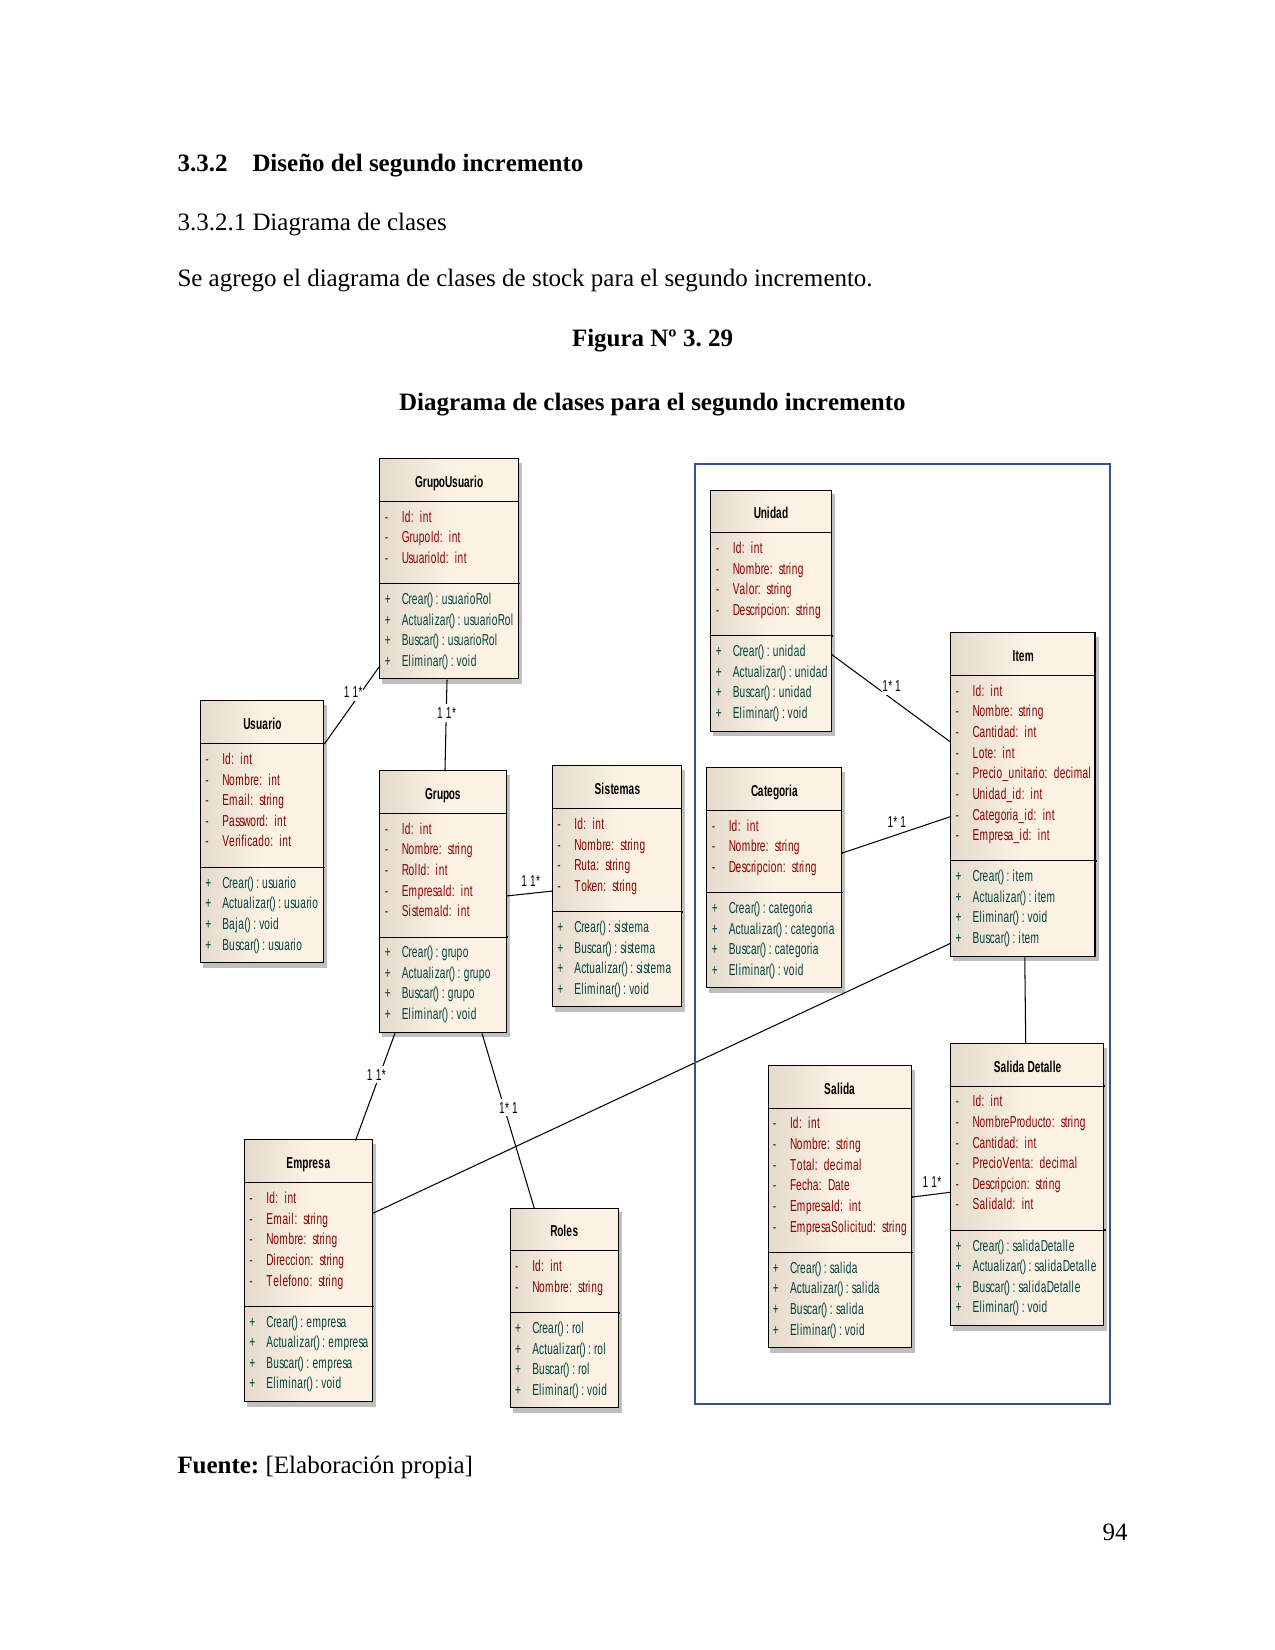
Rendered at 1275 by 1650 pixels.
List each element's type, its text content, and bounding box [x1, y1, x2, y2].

text Figura Nº 3. 29 [177, 323, 1127, 352]
text Se agrego el diagrama de clases de stock para el segundo incremento. [177, 263, 1127, 292]
subtitle Diseño del segundo incremento [177, 148, 1127, 176]
text Fuente: [Elaboración propia] [177, 1450, 1127, 1479]
text Diagrama de clases para el segundo incremento [177, 387, 1127, 416]
subtitle Diagrama de clases [177, 207, 1127, 236]
